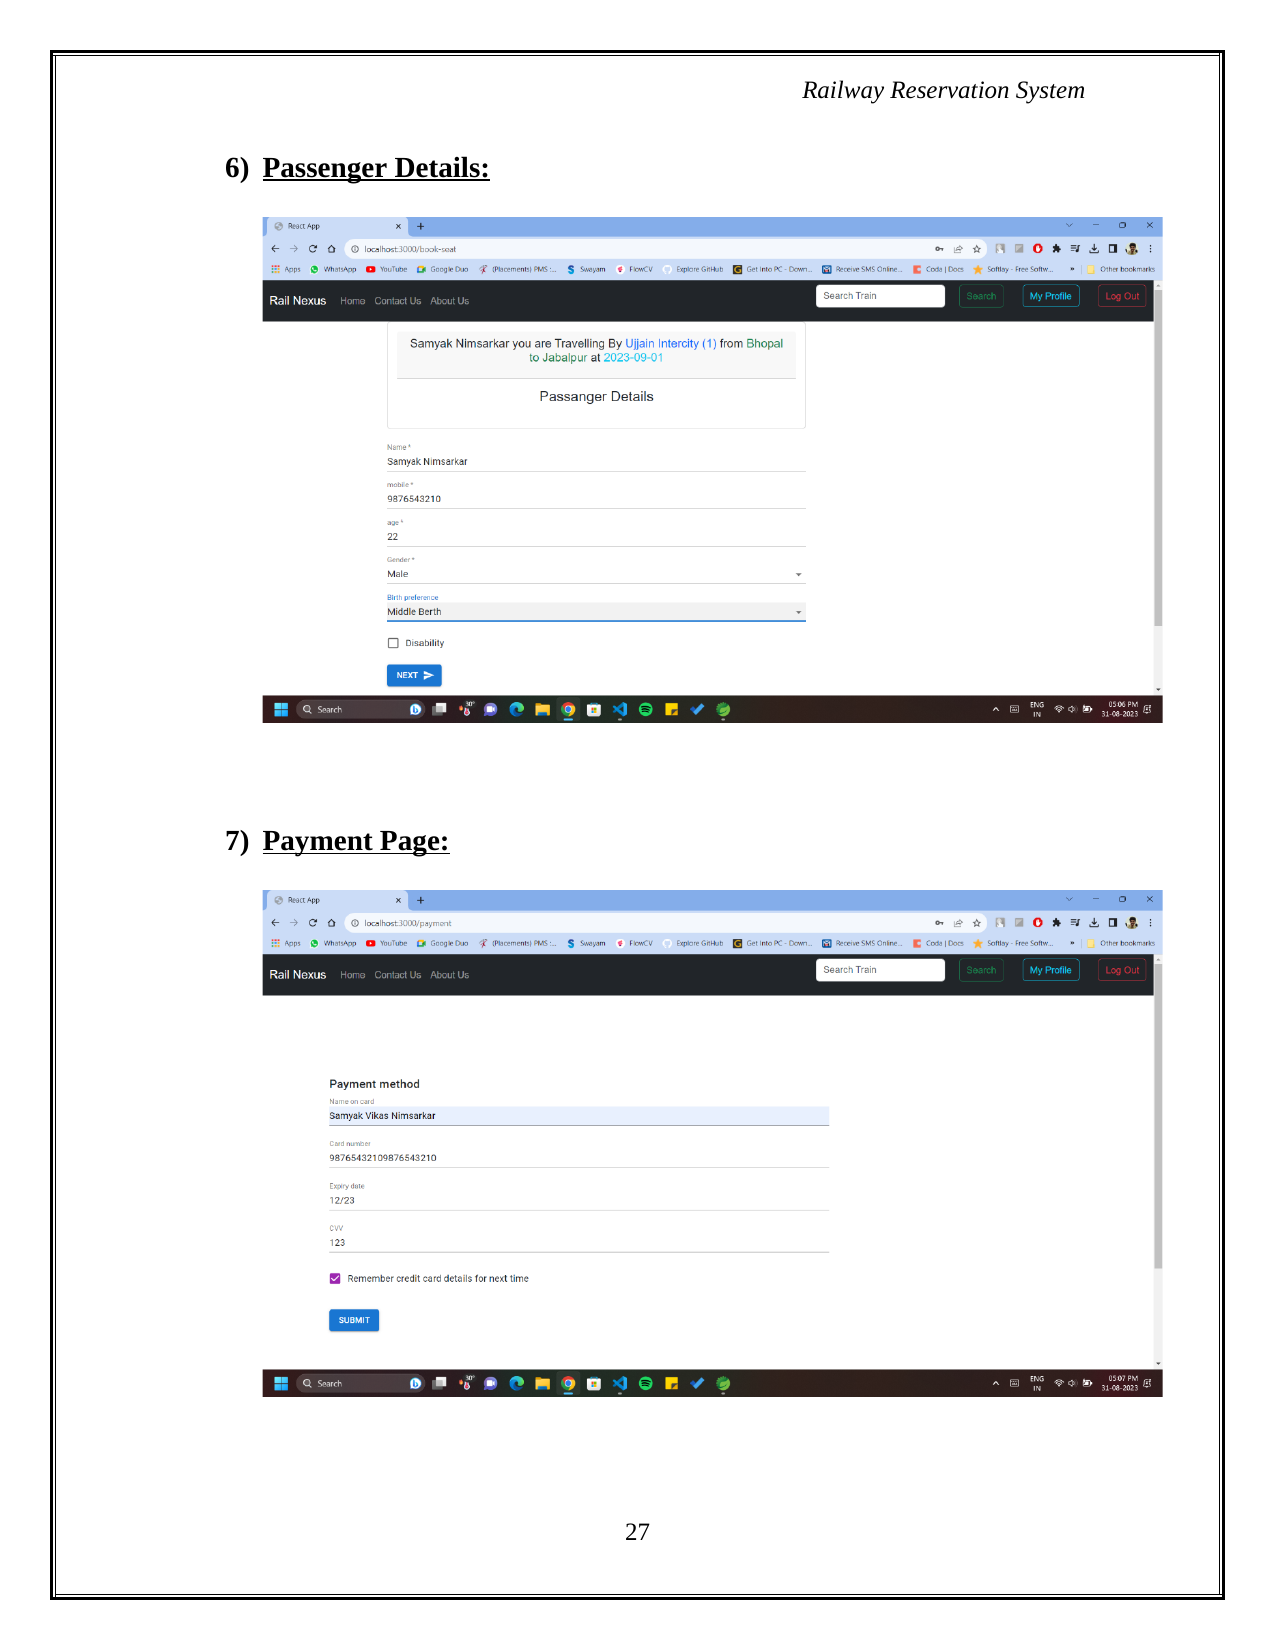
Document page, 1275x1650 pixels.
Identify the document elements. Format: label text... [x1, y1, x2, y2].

picture [262, 890, 1163, 1397]
picture [262, 217, 1163, 723]
list Passenger Details: [225, 150, 1087, 183]
list Payment Page: [225, 823, 1087, 857]
